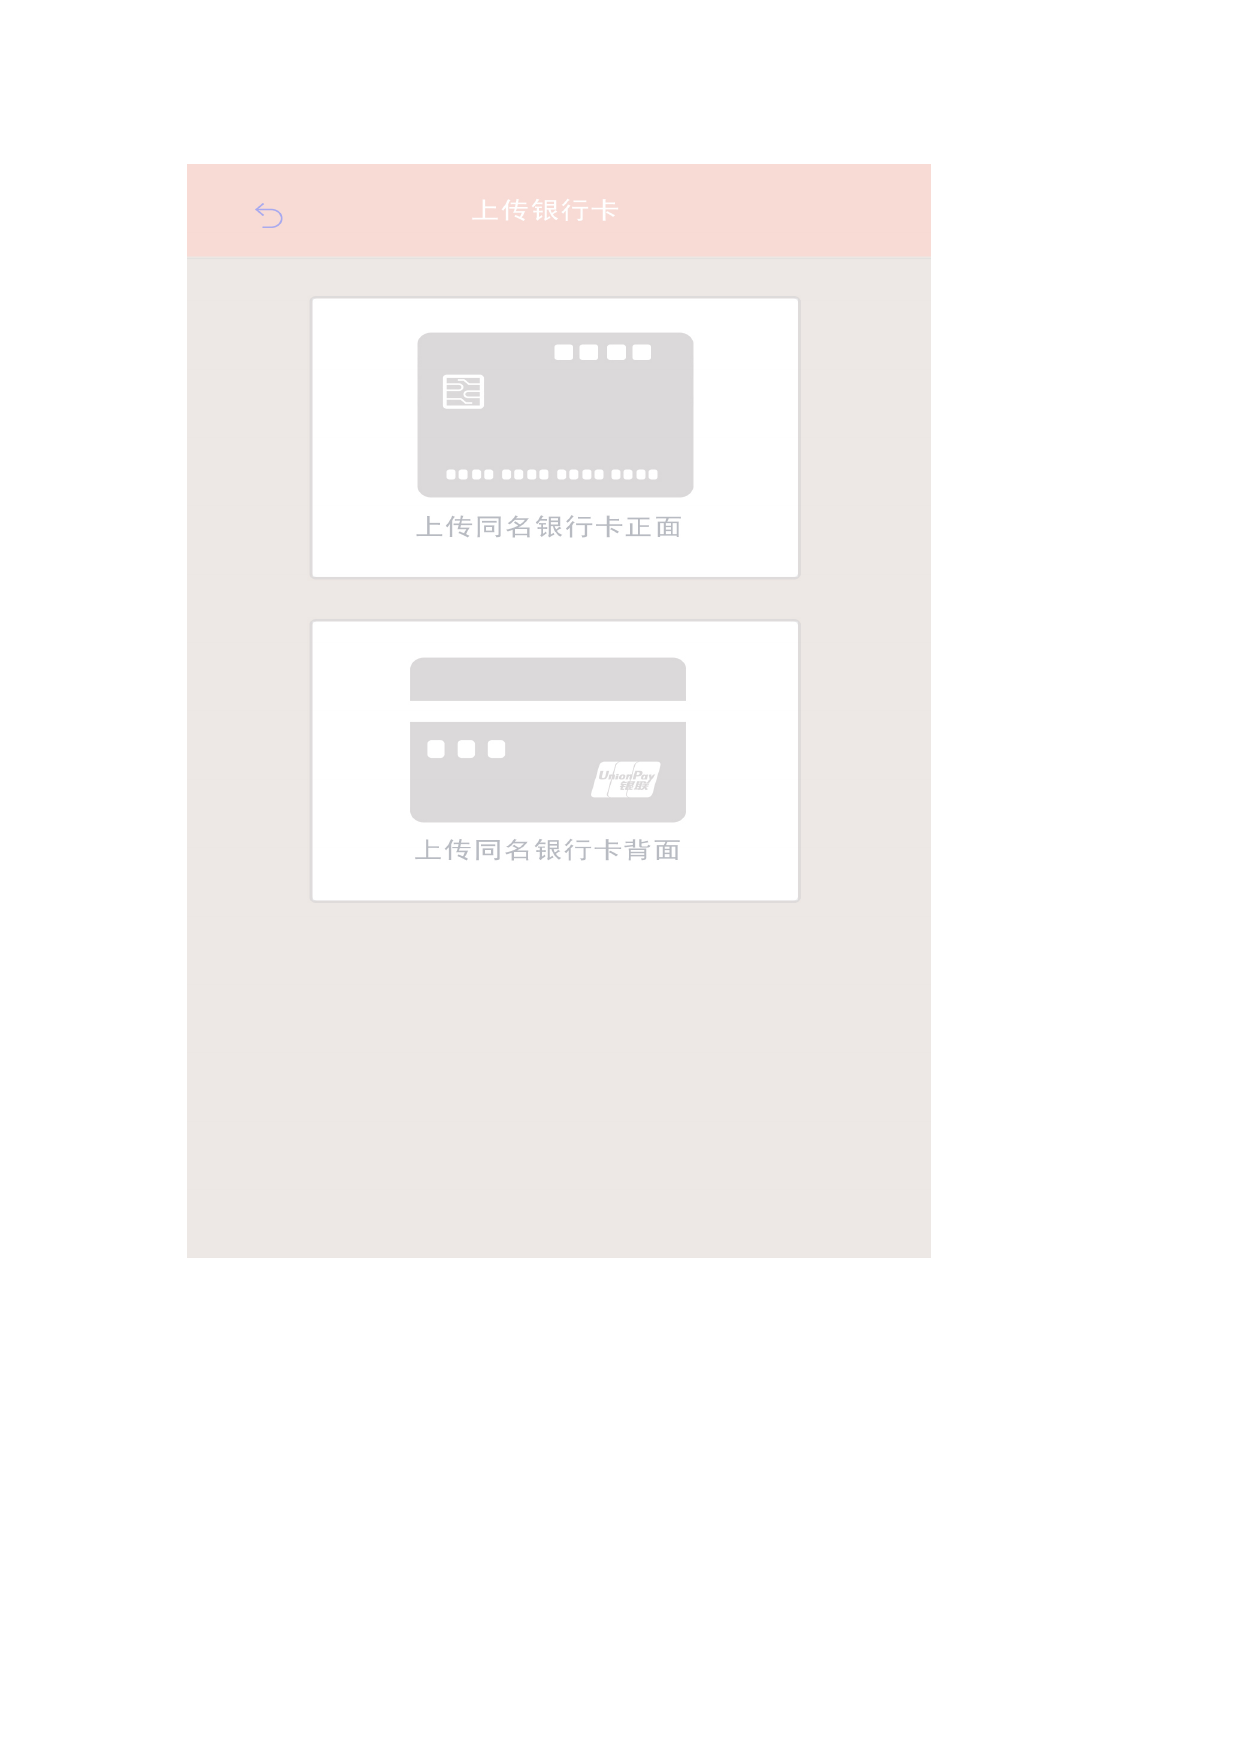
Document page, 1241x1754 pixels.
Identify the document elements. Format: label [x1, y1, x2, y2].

picture [187, 164, 931, 1258]
